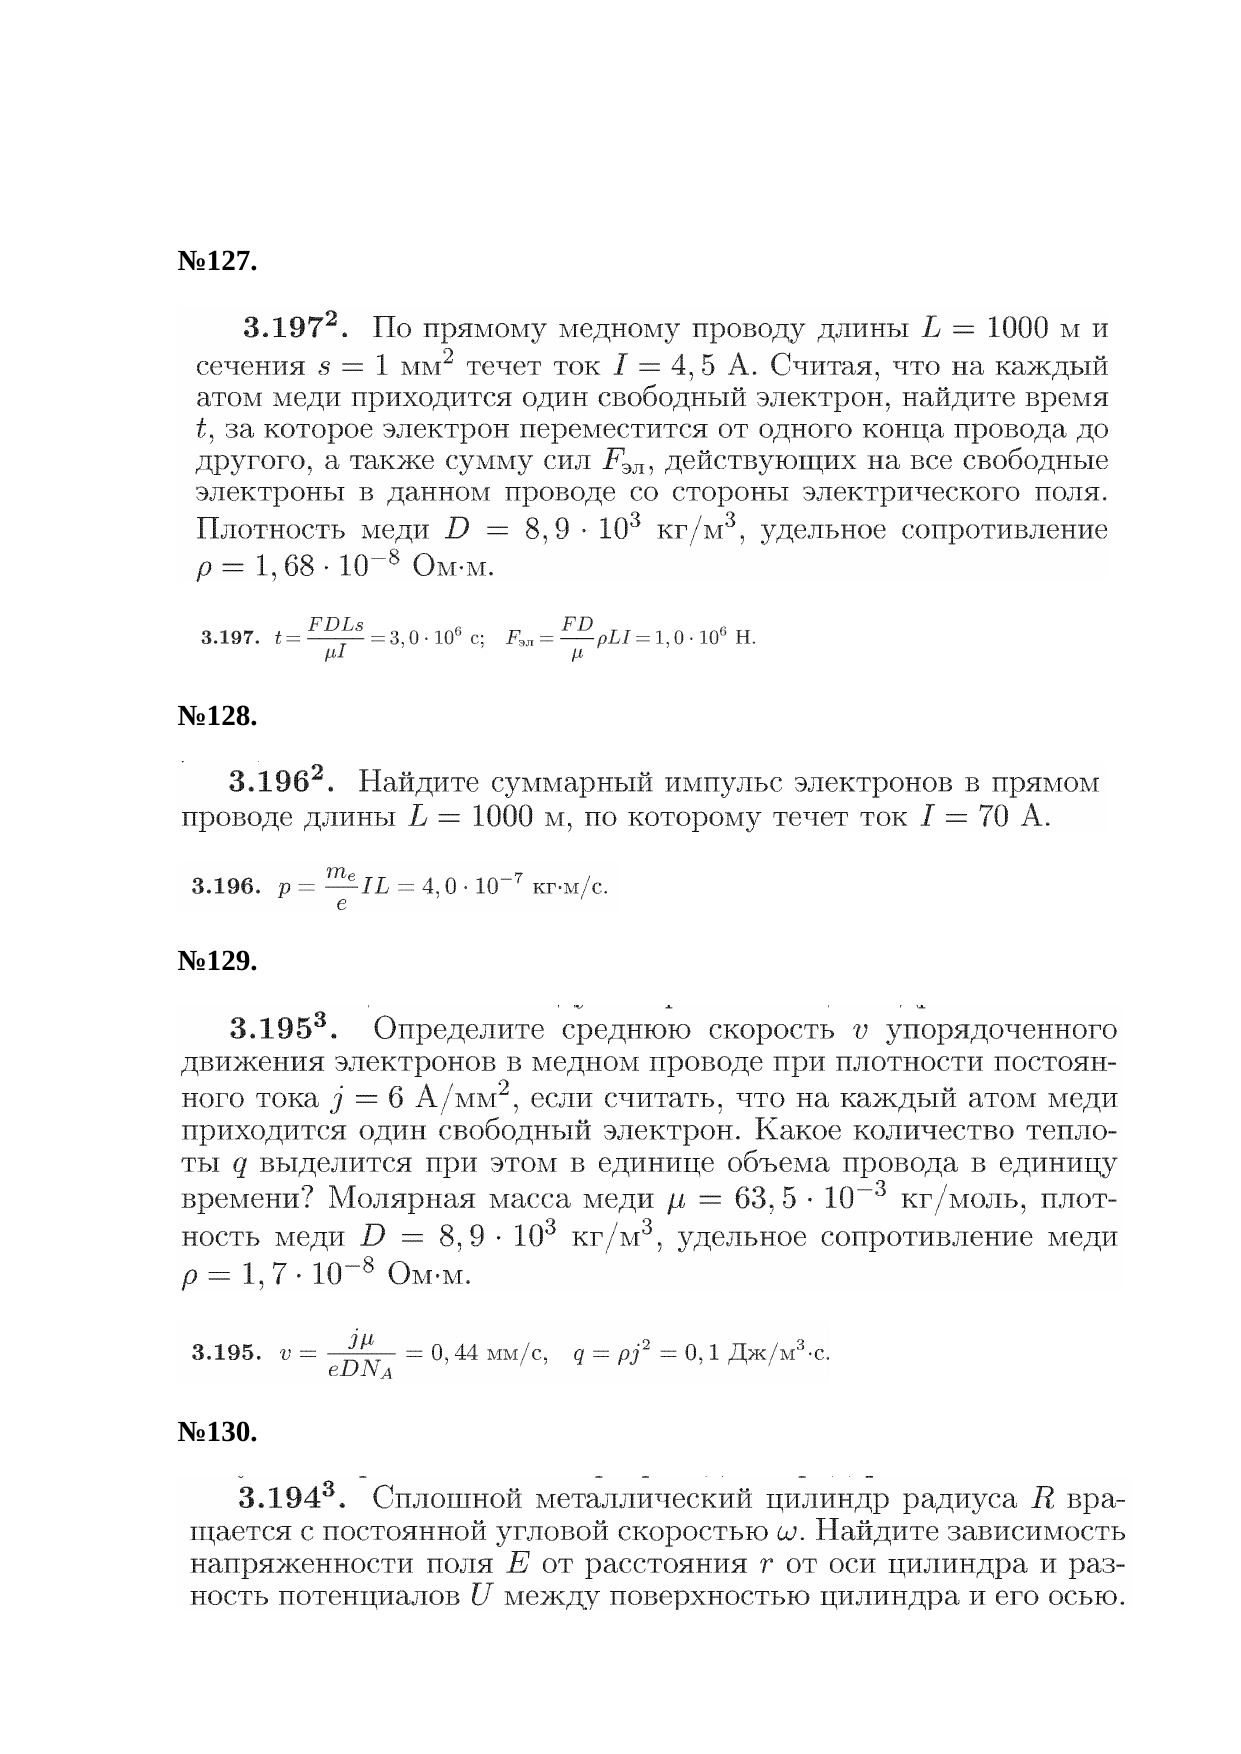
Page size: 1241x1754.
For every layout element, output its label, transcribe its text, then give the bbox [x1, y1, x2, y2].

picture [177, 610, 764, 670]
picture [177, 1005, 1123, 1292]
picture [177, 1320, 831, 1385]
text №129. [177, 943, 1152, 976]
text №130. [177, 1414, 1152, 1447]
picture [177, 761, 1106, 833]
text №127. [177, 243, 1152, 277]
text №128. [177, 698, 1152, 732]
picture [177, 1476, 1133, 1610]
picture [177, 862, 620, 914]
picture [177, 306, 1110, 582]
